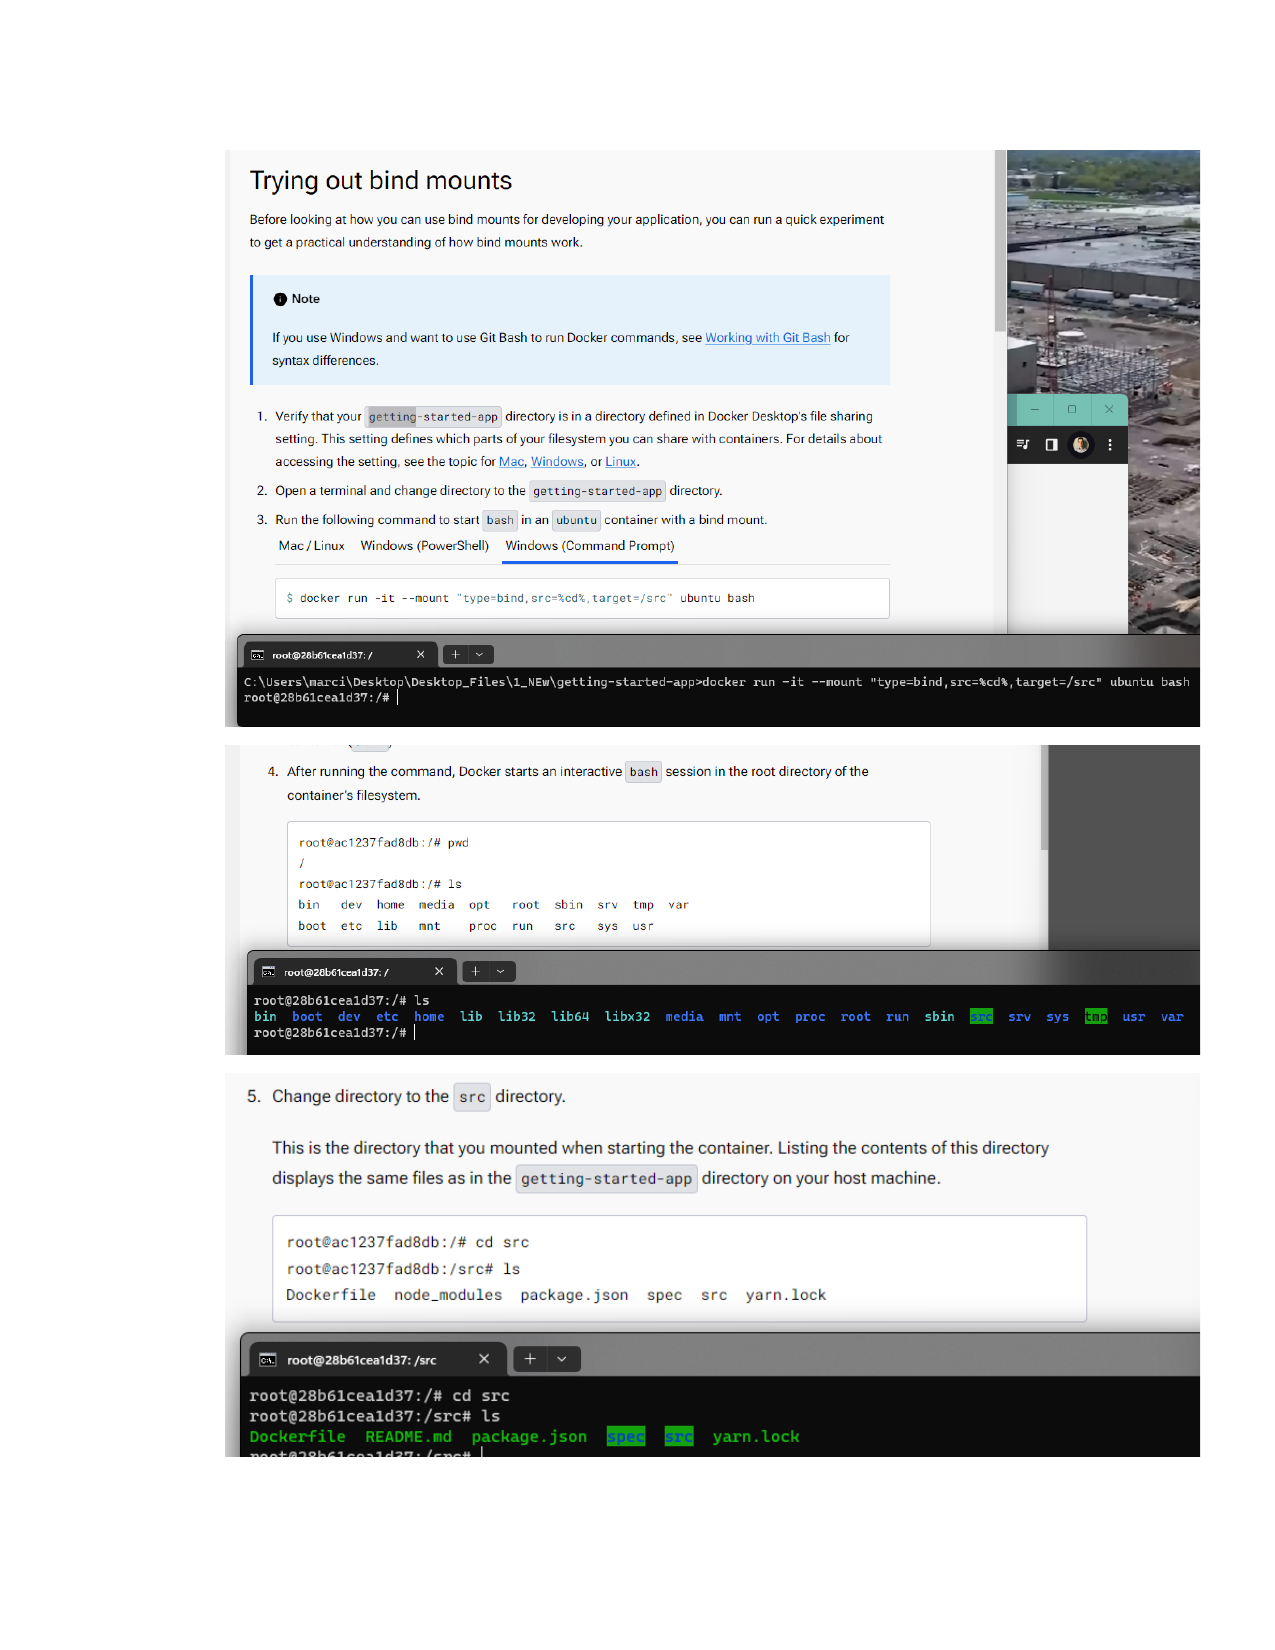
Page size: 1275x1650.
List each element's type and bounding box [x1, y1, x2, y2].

picture [225, 150, 1200, 727]
picture [225, 1073, 1200, 1457]
picture [225, 745, 1200, 1055]
